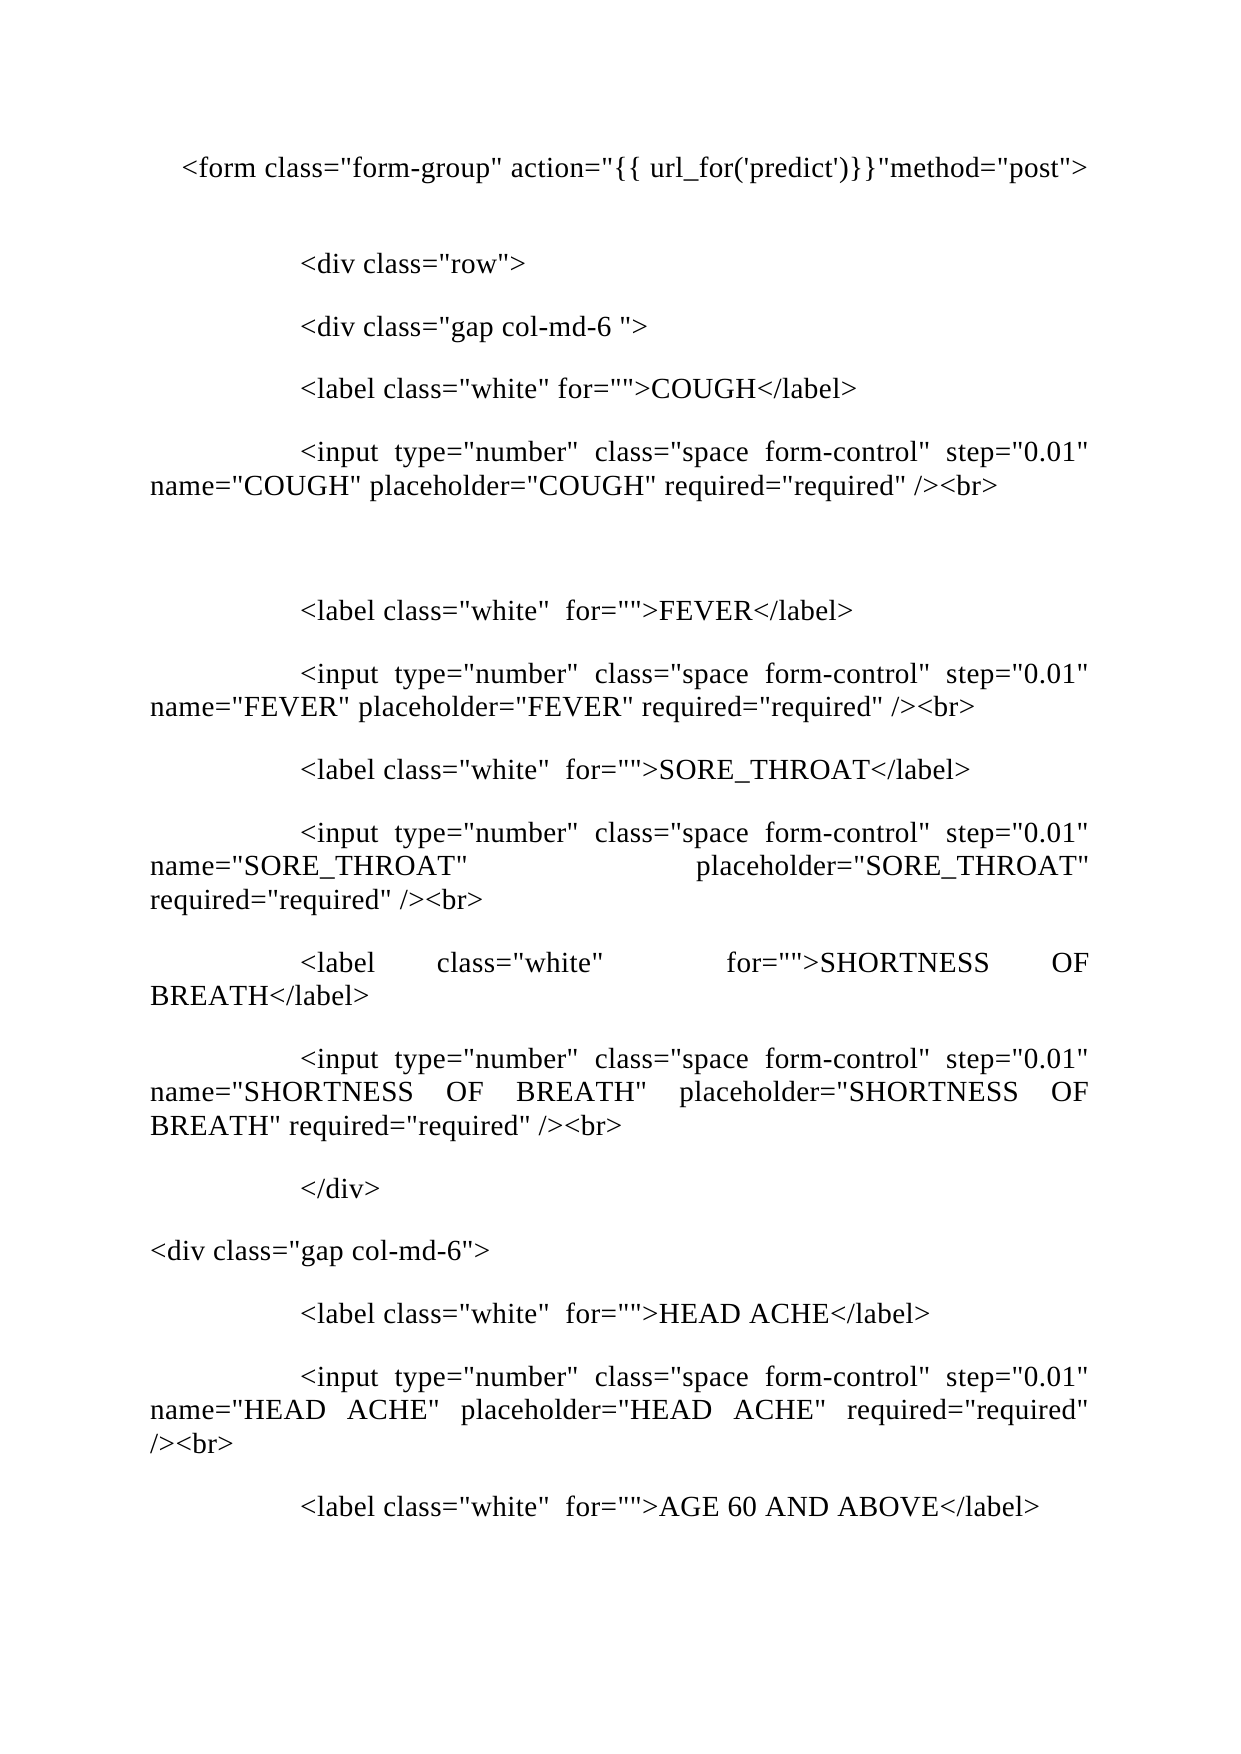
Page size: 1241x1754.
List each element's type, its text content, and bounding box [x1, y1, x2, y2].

text <form class="form-group" action="{{ url_for('predict')}}"method="post"> [150, 150, 1090, 217]
text <label class="white" for="">HEAD ACHE</label> [150, 1296, 1090, 1330]
text <input type="number" class="space form-control" step="0.01" name="FEVER" placeholder="FEVER" required="required" /><br> [150, 656, 1090, 723]
text <div class="gap col-md-6"> [150, 1233, 1090, 1267]
text <label class="white" for="">AGE 60 AND ABOVE</label> [150, 1489, 1090, 1522]
text <input type="number" class="space form-control" step="0.01" name="SHORTNESS OF BREATH" placeholder="SHORTNESS OF BREATH" required="required" /><br> [150, 1041, 1090, 1142]
text <div class="row"> [150, 246, 1090, 280]
text </div> [150, 1171, 1090, 1204]
text <label class="white" for="">SORE_THROAT</label> [150, 752, 1090, 786]
text <input type="number" class="space form-control" step="0.01" name="SORE_THROAT" placeholder="SORE_THROAT" required="required" /><br> [150, 815, 1090, 916]
text <label class="white" for="">COUGH</label> [150, 372, 1090, 405]
text <div class="gap col-md-6 "> [150, 309, 1090, 342]
text <input type="number" class="space form-control" step="0.01" name="COUGH" placeholder="COUGH" required="required" /><br> [150, 434, 1090, 501]
text <input type="number" class="space form-control" step="0.01" name="HEAD ACHE" placeholder="HEAD ACHE" required="required" /><br> [150, 1359, 1090, 1459]
text <label class="white" for="">SHORTNESS OF BREATH</label> [150, 945, 1090, 1012]
text <label class="white" for="">FEVER</label> [150, 593, 1090, 627]
